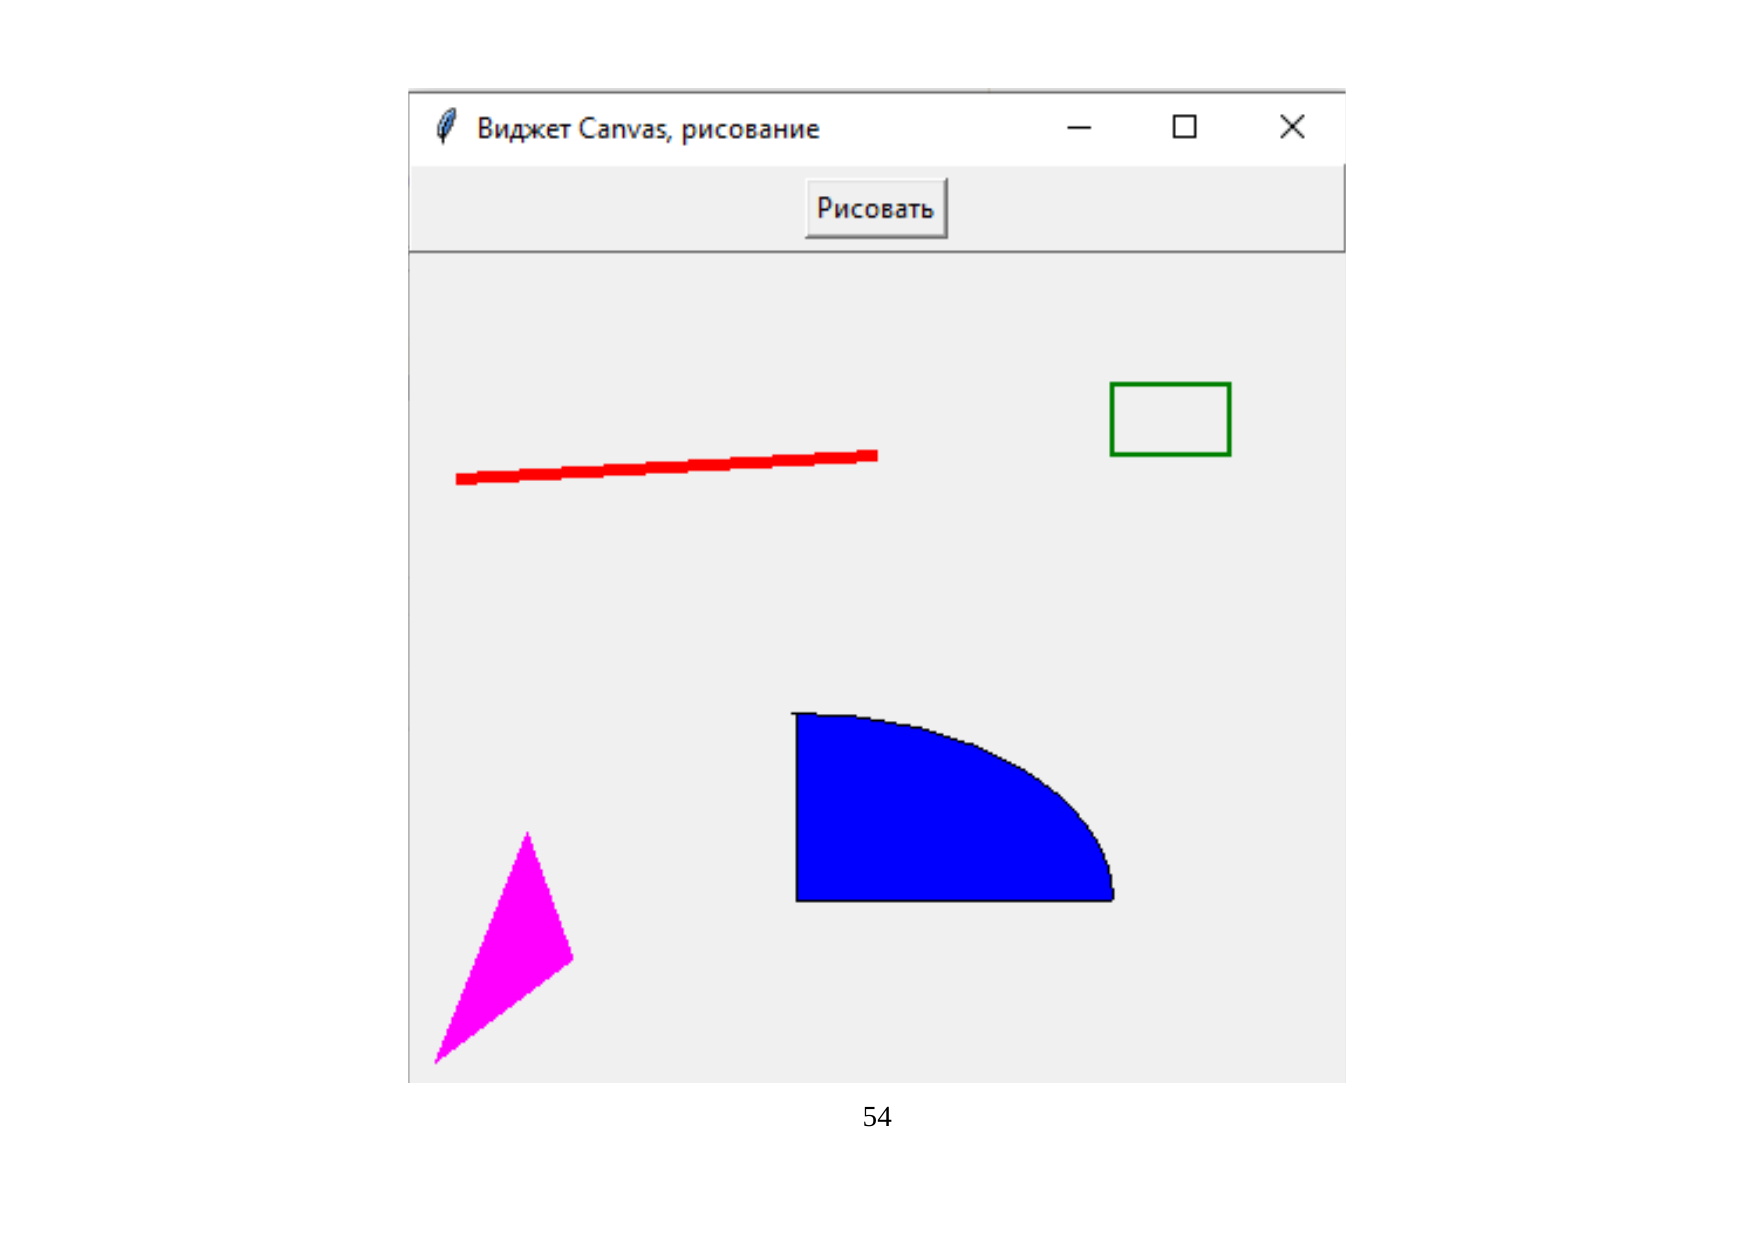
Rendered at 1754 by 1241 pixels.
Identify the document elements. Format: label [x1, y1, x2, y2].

picture [408, 88, 1346, 1083]
